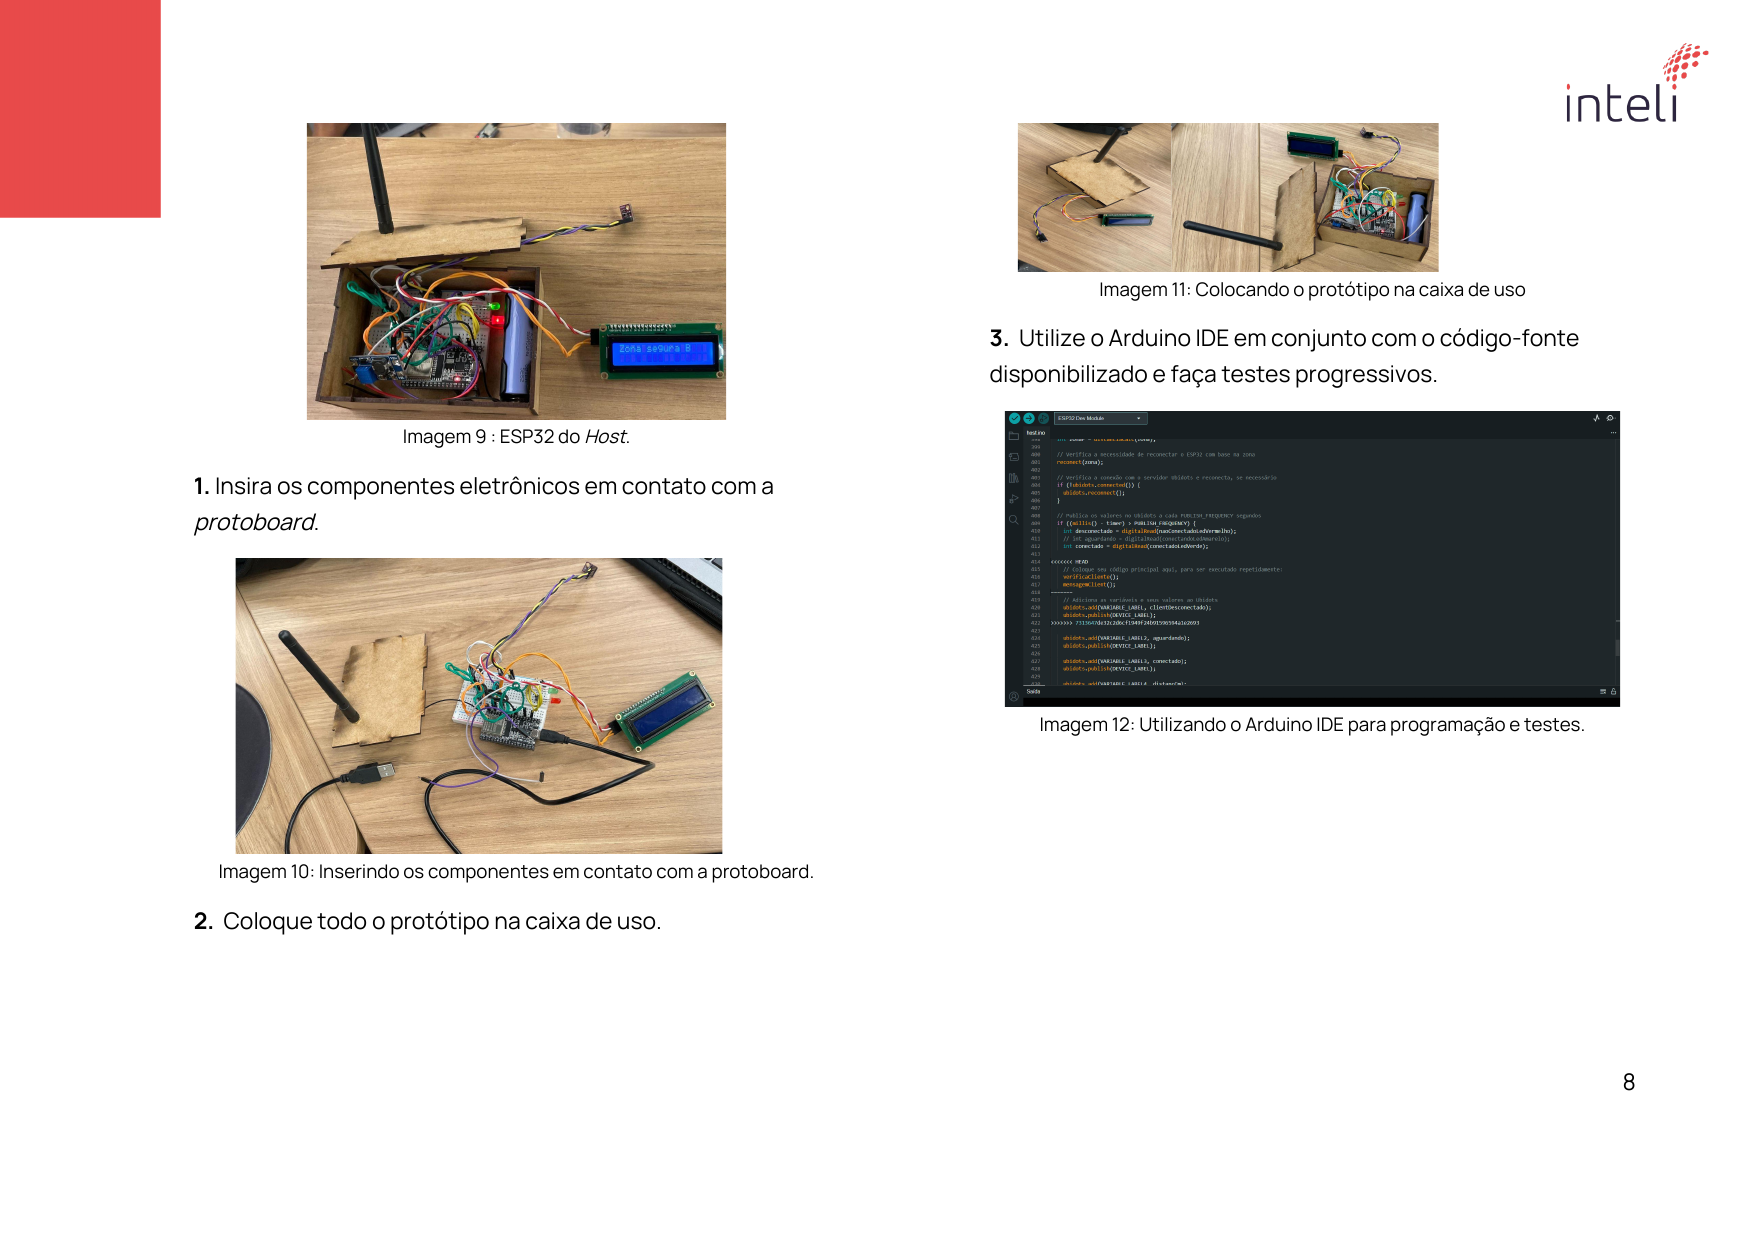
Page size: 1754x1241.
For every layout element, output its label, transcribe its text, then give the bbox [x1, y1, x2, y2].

text Imagem 11: Colocando o protótipo na caixa de uso [989, 276, 1636, 302]
text 1. Insira os componentes eletrônicos em contato com a protoboard. [193, 470, 839, 537]
picture [306, 123, 727, 420]
picture [1004, 411, 1621, 707]
picture [0, 0, 161, 218]
text Imagem 9 : ESP32 do Host. [193, 424, 839, 449]
text 3. Utilize o Arduino IDE em conjunto com o código-fonte disponibilizado e faça testes progressivos. [989, 322, 1636, 390]
picture [1566, 43, 1709, 122]
text Imagem 12: Utilizando o Arduino IDE para programação e testes. [989, 711, 1636, 737]
picture [1017, 123, 1439, 272]
text Imagem 10: Inserindo os componentes em contato com a protoboard. [193, 859, 839, 884]
text 2. Coloque todo o protótipo na caixa de uso. [193, 905, 839, 936]
picture [235, 558, 723, 854]
